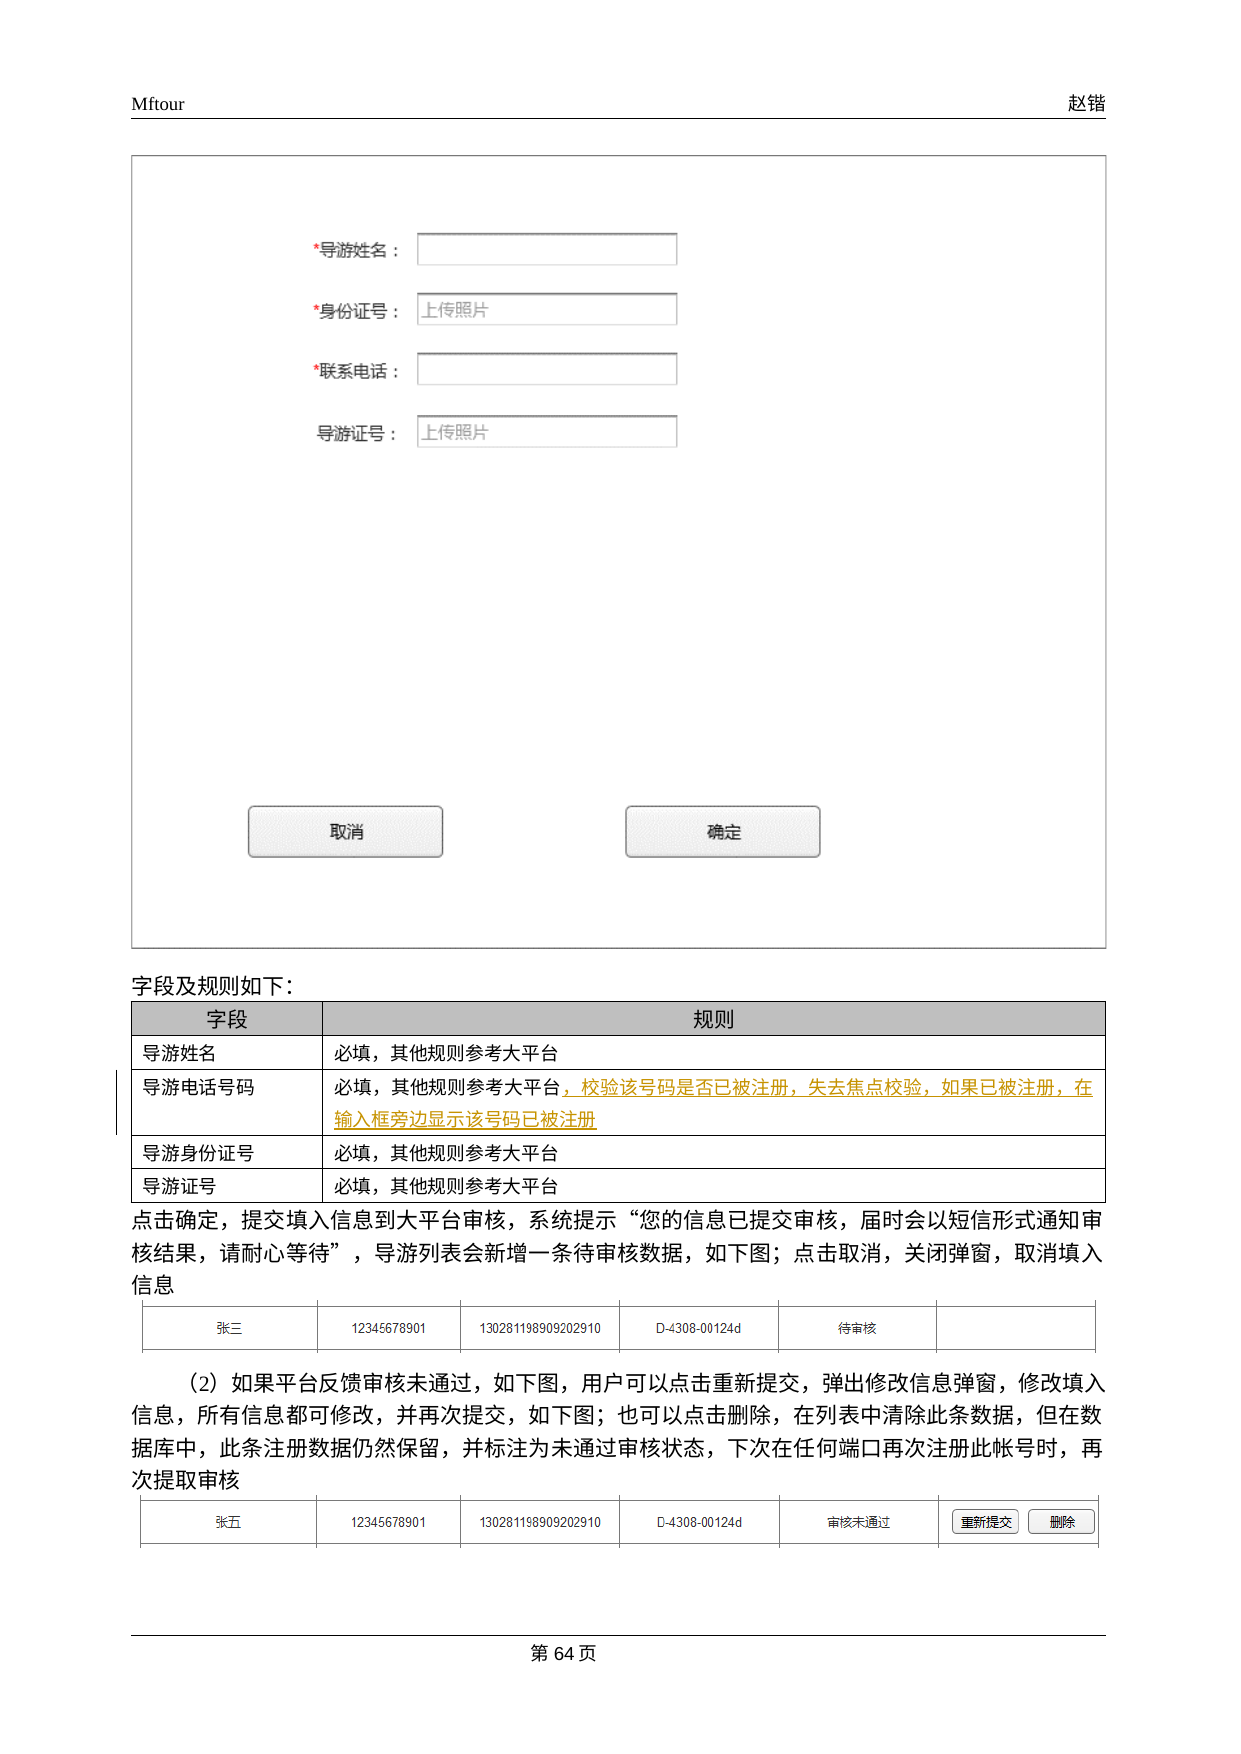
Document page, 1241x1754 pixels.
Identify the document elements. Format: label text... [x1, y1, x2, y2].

picture [131, 1495, 1107, 1548]
table_cell 必填，其他规则参考大平台 [323, 1070, 1105, 1135]
picture [131, 1300, 1107, 1353]
picture [131, 155, 1107, 949]
table_header 字段 [132, 1002, 322, 1035]
table_cell 导游证号 [132, 1169, 322, 1202]
text 字段及规则如下： [131, 968, 1106, 1001]
table_header 规则 [323, 1002, 1105, 1035]
table_cell 必填，其他规则参考大平台 [323, 1169, 1105, 1202]
table_cell 必填，其他规则参考大平台 [323, 1136, 1105, 1168]
table_cell 导游姓名 [132, 1036, 322, 1069]
table_cell 导游电话号码 [132, 1070, 322, 1135]
table_cell 导游身份证号 [132, 1136, 322, 1168]
text 点击确定，提交填入信息到大平台审核，系统提示“您的信息已提交审核，届时会以短信形式通知审核结果，请耐心等待”，导游列表会新增一条待审核数据，如下图；点击取消，关闭弹窗，取消填入信息 [131, 1203, 1106, 1300]
table_cell 必填，其他规则参考大平台 [323, 1036, 1105, 1069]
text （2）如果平台反馈审核未通过，如下图，用户可以点击重新提交，弹出修改信息弹窗，修改填入信息，所有信息都可修改，并再次提交，如下图；也可以点击删除，在列表中清除此条数据，但在数据库中，此条注册数据仍然保留，并标注为未通过审核状态，下次在任何端口再次注册此帐号时，再次提取审核 [131, 1365, 1106, 1495]
